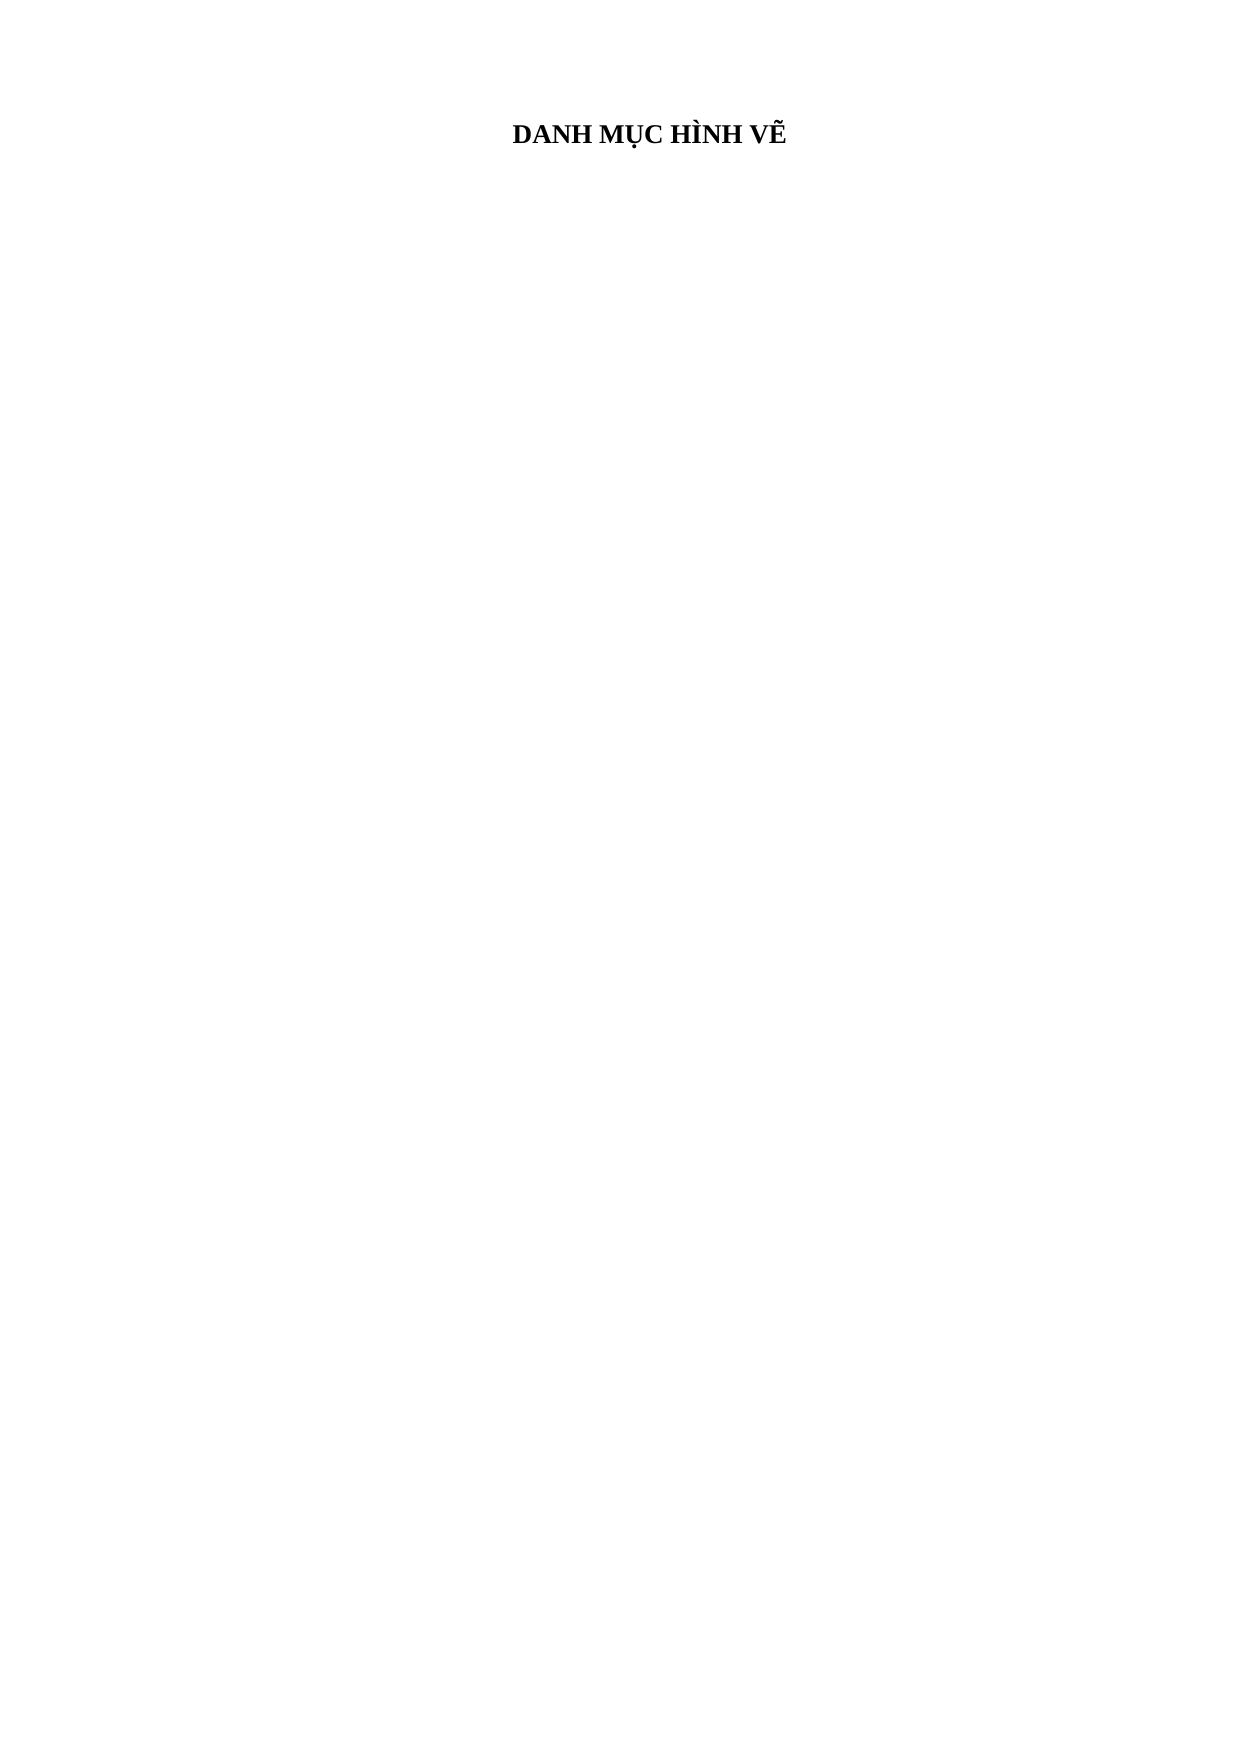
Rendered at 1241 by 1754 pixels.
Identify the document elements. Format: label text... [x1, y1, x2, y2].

text DANH MỤC HÌNH VẼ [177, 118, 1122, 149]
